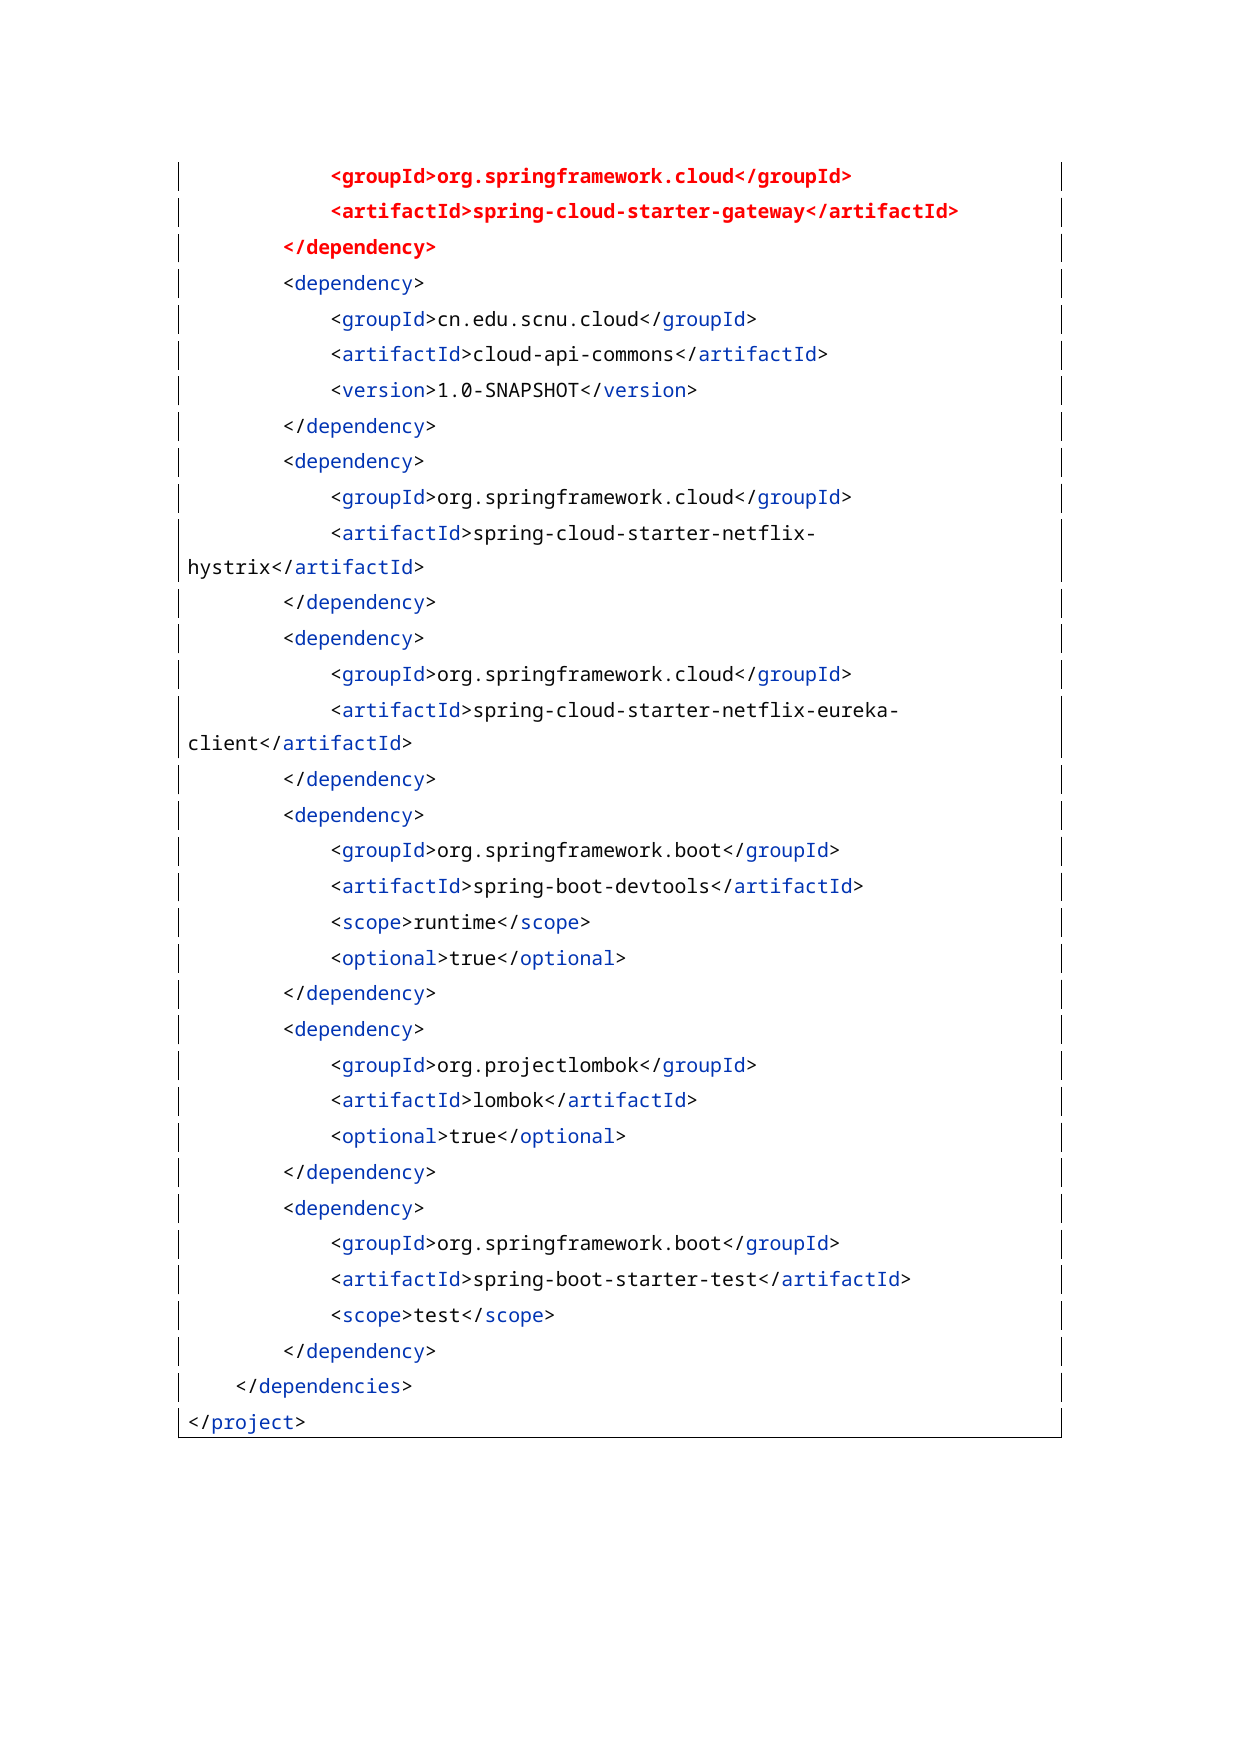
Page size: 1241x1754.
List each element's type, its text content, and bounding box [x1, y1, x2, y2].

text <dependency> [179, 448, 1061, 477]
text <groupId>org.springframework.cloud</groupId> [179, 660, 1061, 689]
text <dependency> [179, 624, 1061, 653]
text <artifactId>spring-boot-devtools</artifactId> [178, 872, 1061, 901]
text <dependency> [179, 1194, 1061, 1223]
text </dependency> [179, 412, 1061, 441]
text <groupId>cn.edu.scnu.cloud</groupId> [179, 305, 1061, 334]
text <artifactId>cloud-api-commons</artifactId> [179, 341, 1061, 370]
text <artifactId>lombok</artifactId> [179, 1087, 1061, 1116]
text <optional>true</optional> [179, 944, 1061, 973]
text <artifactId>spring-cloud-starter-gateway</artifactId> [179, 198, 1061, 227]
text </dependency> [178, 979, 1061, 1009]
text <version>1.0-SNAPSHOT</version> [179, 376, 1061, 405]
text <groupId>org.projectlombok</groupId> [179, 1051, 1061, 1080]
text <scope>test</scope> [179, 1301, 1061, 1330]
text </dependencies> [179, 1373, 1061, 1402]
text <groupId>org.springframework.boot</groupId> [179, 1230, 1061, 1259]
text <dependency> [179, 1015, 1061, 1044]
text </dependency> [179, 765, 1061, 794]
text </dependency> [179, 589, 1061, 618]
text <groupId>org.springframework.boot</groupId> [179, 837, 1061, 866]
text <dependency> [179, 269, 1061, 298]
text <groupId>org.springframework.cloud</groupId> [179, 162, 1061, 191]
text <dependency> [179, 801, 1061, 830]
text </dependency> [179, 1337, 1061, 1366]
text <scope>runtime</scope> [179, 908, 1061, 937]
text <groupId>org.springframework.cloud</groupId> [178, 483, 1061, 513]
text </dependency> [179, 1158, 1061, 1187]
text <artifactId>spring-cloud-starter-netflix-eureka-client</artifactId> [179, 696, 1061, 758]
text </dependency> [178, 233, 1061, 262]
text <artifactId>spring-cloud-starter-netflix-hystrix</artifactId> [179, 519, 1061, 582]
text <artifactId>spring-boot-starter-test</artifactId> [179, 1265, 1061, 1294]
text </project> [179, 1408, 1061, 1437]
text <optional>true</optional> [178, 1122, 1061, 1152]
